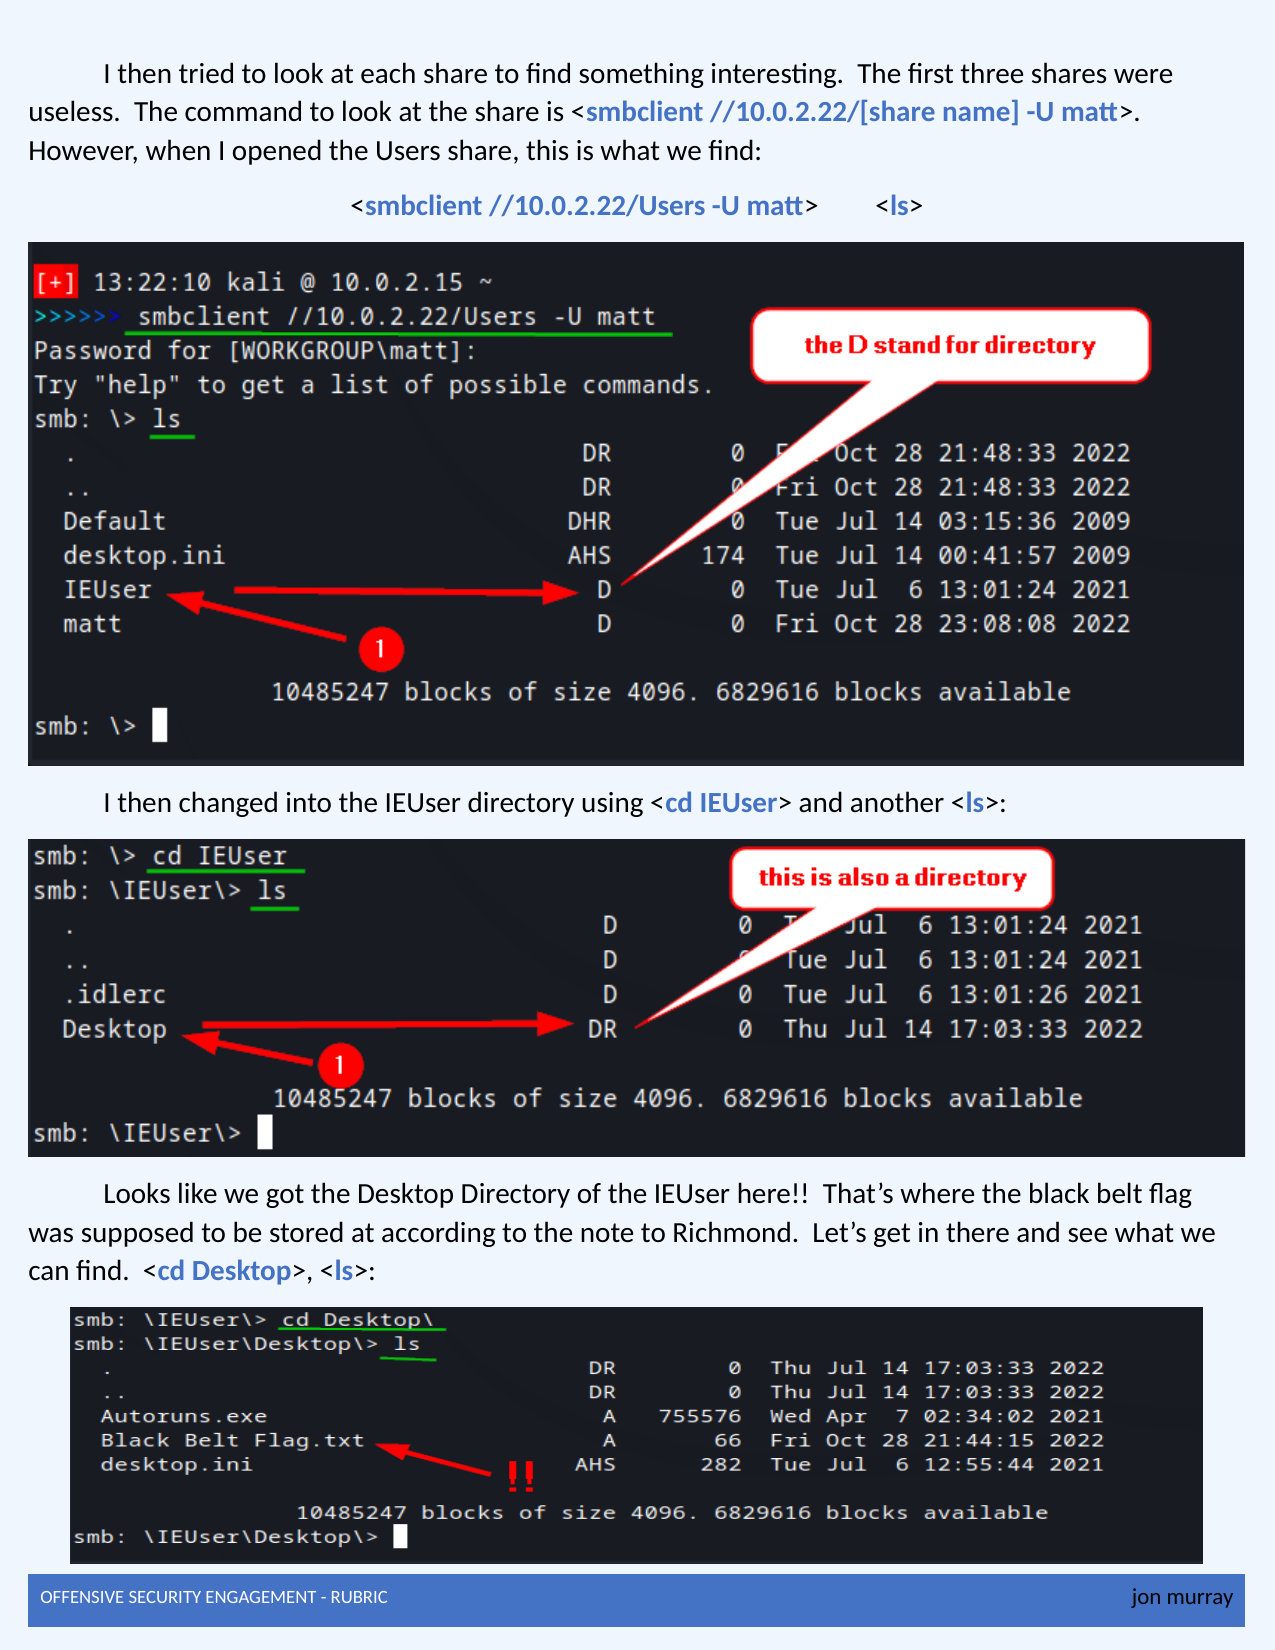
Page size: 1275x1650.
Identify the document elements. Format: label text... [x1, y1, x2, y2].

text I then changed into the IEUser directory using <cd IEUser> and another <ls>: [28, 784, 1245, 820]
picture [28, 242, 1244, 766]
text Looks like we got the Desktop Directory of the IEUser here!! That’s where the black belt flag was supposed to be stored at according to the note to Richmond. Let’s get in there and see what we can find. <cd Desktop>, <ls>: [28, 1176, 1245, 1288]
picture [28, 839, 1246, 1157]
text <smbclient //10.0.2.22/Users -U matt> <ls> [28, 187, 1245, 223]
picture [70, 1307, 1203, 1564]
text I then tried to look at each share to find something interesting. The first three shares were useless. The command to look at the share is <smbclient //10.0.2.22/[share name] -U matt>. However, when I opened the Users share, this is what we find: [28, 55, 1245, 168]
